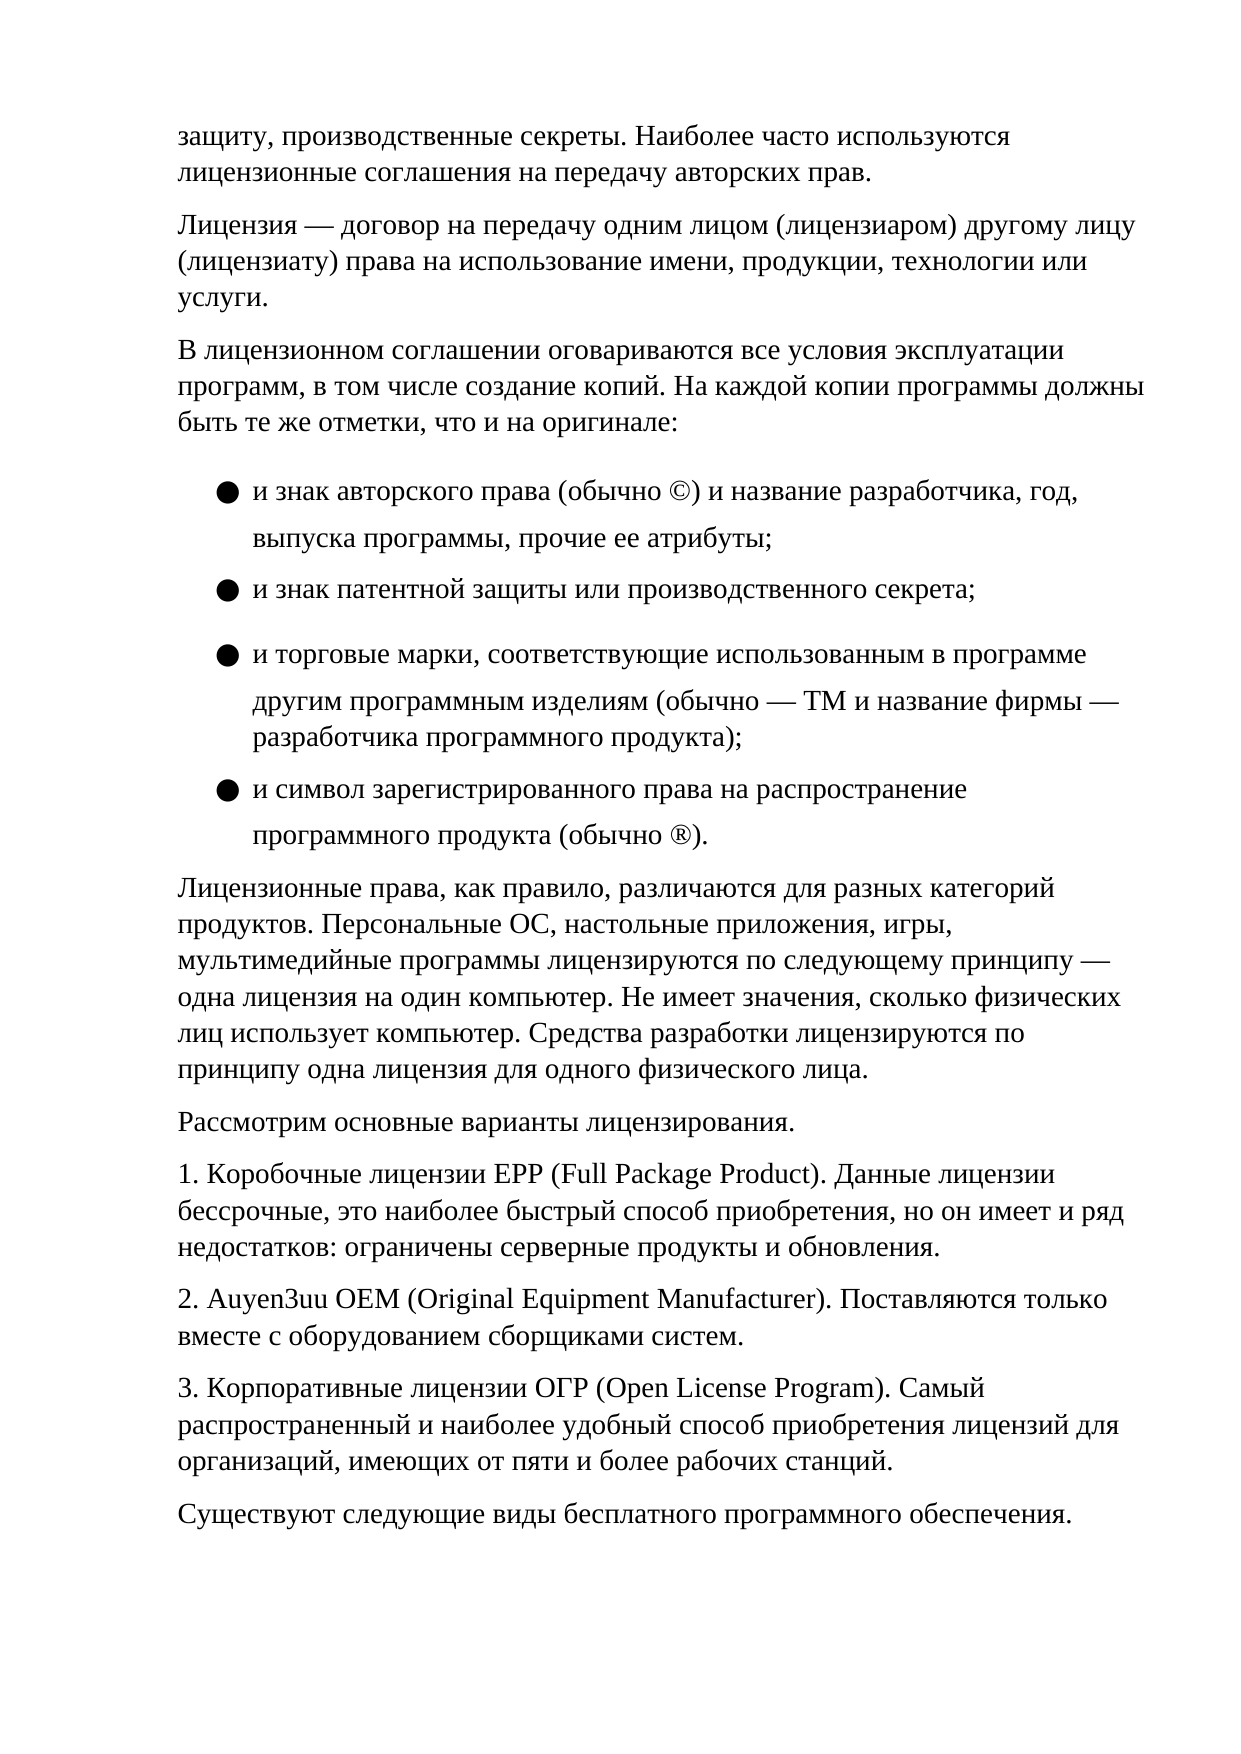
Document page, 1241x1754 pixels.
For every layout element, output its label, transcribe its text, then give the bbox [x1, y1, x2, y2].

list и символ зарегистрированного права на распространение программного продукта (обычно ®). [215, 755, 1152, 851]
text Лицензионные права, как правило, различаются для разных категорий продуктов. Персональные ОС, настольные приложения, игры, мультимедийные программы лицензируются по следующему принципу — одна лицензия на один компьютер. Не имеет значения, сколько физических лиц использует компьютер. Средства разработки лицензируются по принципу одна лицензия для одного физического лица. [177, 870, 1152, 1084]
text Лицензия — договор на передачу одним лицом (лицензиаром) другому лицу (лицензиату) права на использование имени, продукции, технологии или услуги. [177, 207, 1152, 313]
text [177, 118, 1152, 188]
text Существуют следующие виды бесплатного программного обеспечения. [177, 1496, 1152, 1529]
list и знак патентной защиты или производственного секрета; [215, 556, 1152, 616]
list и знак авторского права (обычно ©) и название разработчика, год, выпуска программы, прочие ее атрибуты; [215, 457, 1152, 553]
list и торговые марки, соответствующие использованным в программе другим программным изделиям (обычно — ТМ и название фирмы — разработчика программного продукта); [215, 620, 1152, 752]
text 3. Корпоративные лицензии ОГР (Ореn License Program). Самый распространенный и наиболее удобный способ приобретения лицензий для организаций, имеющих от пяти и более рабочих станций. [177, 1371, 1152, 1476]
text Рассмотрим основные варианты лицензирования. [177, 1104, 1152, 1137]
text 2. Auyen3uu OEM (Original Equipment Manufacturer). Поставляются только вместе с оборудованием сборщиками систем. [177, 1282, 1152, 1351]
text 1. Коробочные лицензии ЕРР (Full Package Product). Данные лицензии бессрочные, это наиболее быстрый способ приобретения, но он имеет и ряд недостатков: ограничены серверные продукты и обновления. [177, 1157, 1152, 1262]
text В лицензионном соглашении оговариваются все условия эксплуатации программ, в том числе создание копий. На каждой копии программы должны быть те же отметки, что и на оригинале: [177, 332, 1152, 438]
